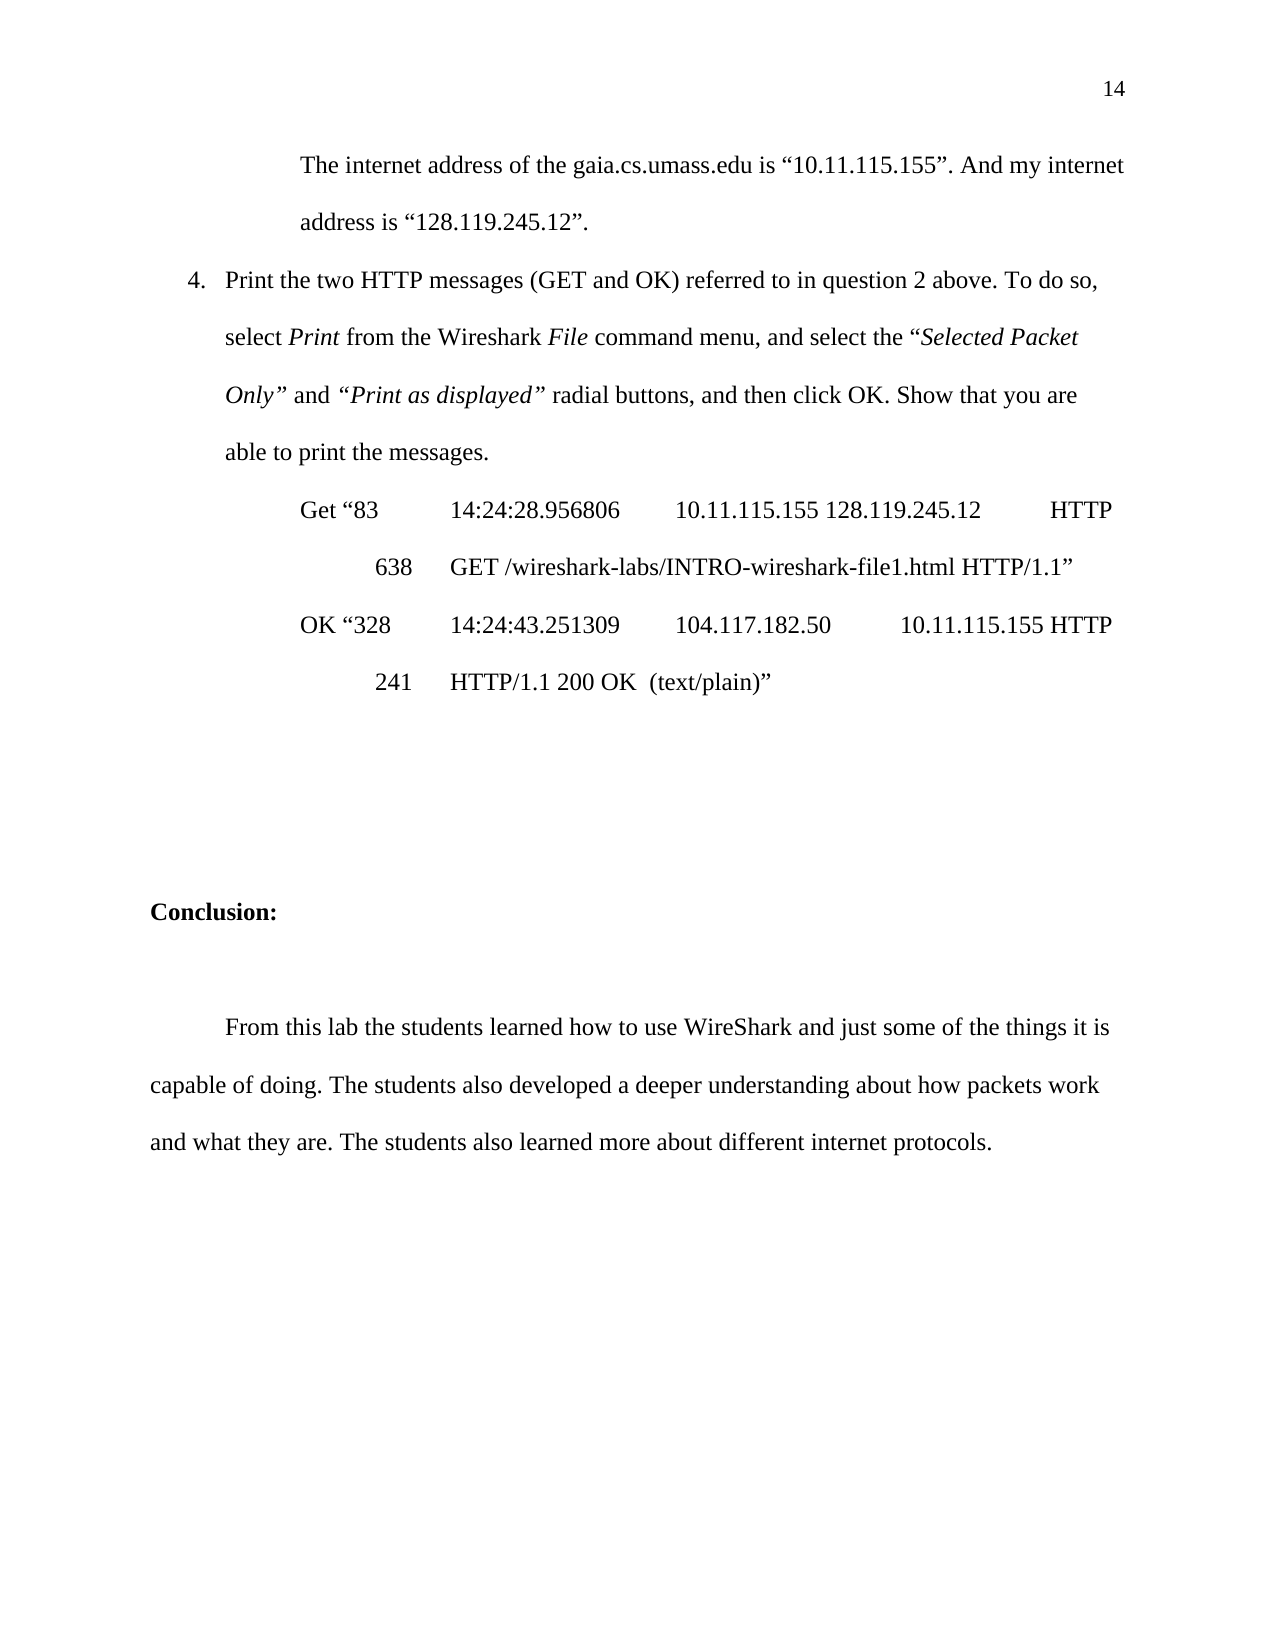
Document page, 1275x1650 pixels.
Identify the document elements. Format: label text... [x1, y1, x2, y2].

list The internet address of the gaia.cs.umass.edu is “10.11.115.155”. And my internet address is “128.119.245.12”. [300, 150, 1125, 236]
text Conclusion: [150, 897, 1125, 926]
list OK “328 14:24:43.251309 104.117.182.50 10.11.115.155 HTTP 241 HTTP/1.1 200 OK (text/plain)” [300, 610, 1125, 696]
text From this lab the students learned how to use WireShark and just some of the things it is capable of doing. The students also developed a deeper understanding about how packets work and what they are. The students also learned more about different internet protocols. [150, 1012, 1125, 1156]
list Print the two HTTP messages (GET and OK) referred to in question 2 above. To do so, select Print from the Wireshark File command menu, and select the “Selected Packet Only” and “Print as displayed” radial buttons, and then click OK. Show that you are able to print the messages. [187, 265, 1125, 466]
list Get “83 14:24:28.956806 10.11.115.155 128.119.245.12 HTTP 638 GET /wireshark-labs/INTRO-wireshark-file1.html HTTP/1.1” [300, 495, 1125, 581]
